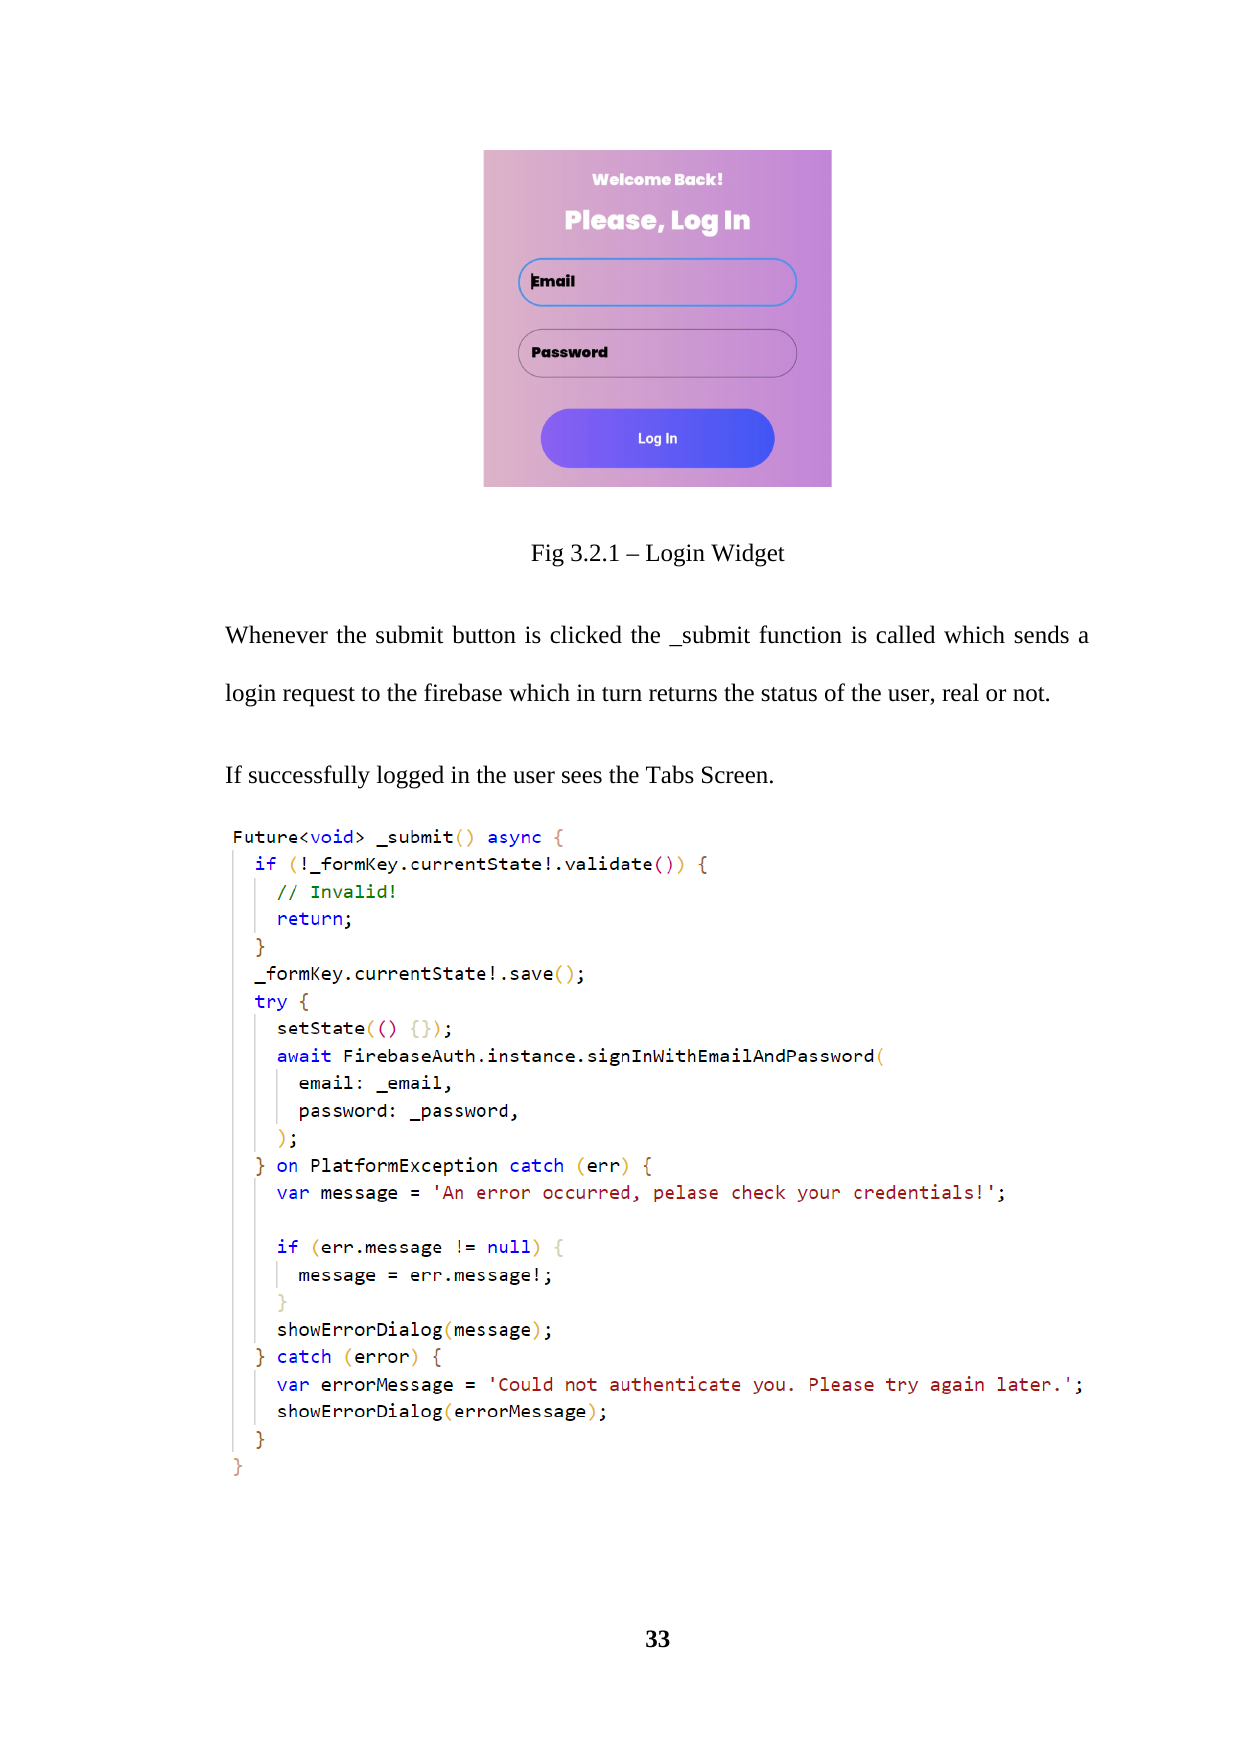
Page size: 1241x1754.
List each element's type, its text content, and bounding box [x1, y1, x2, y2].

picture [225, 817, 1091, 1489]
text If successfully logged in the user sees the Tabs Screen. [225, 760, 1090, 789]
picture [483, 150, 832, 487]
text Fig 3.2.1 – Login Widget [225, 538, 1090, 567]
text Whenever the submit button is clicked the _submit function is called which sends a login request to the firebase which in turn returns the status of the user, real or not. [225, 620, 1090, 707]
